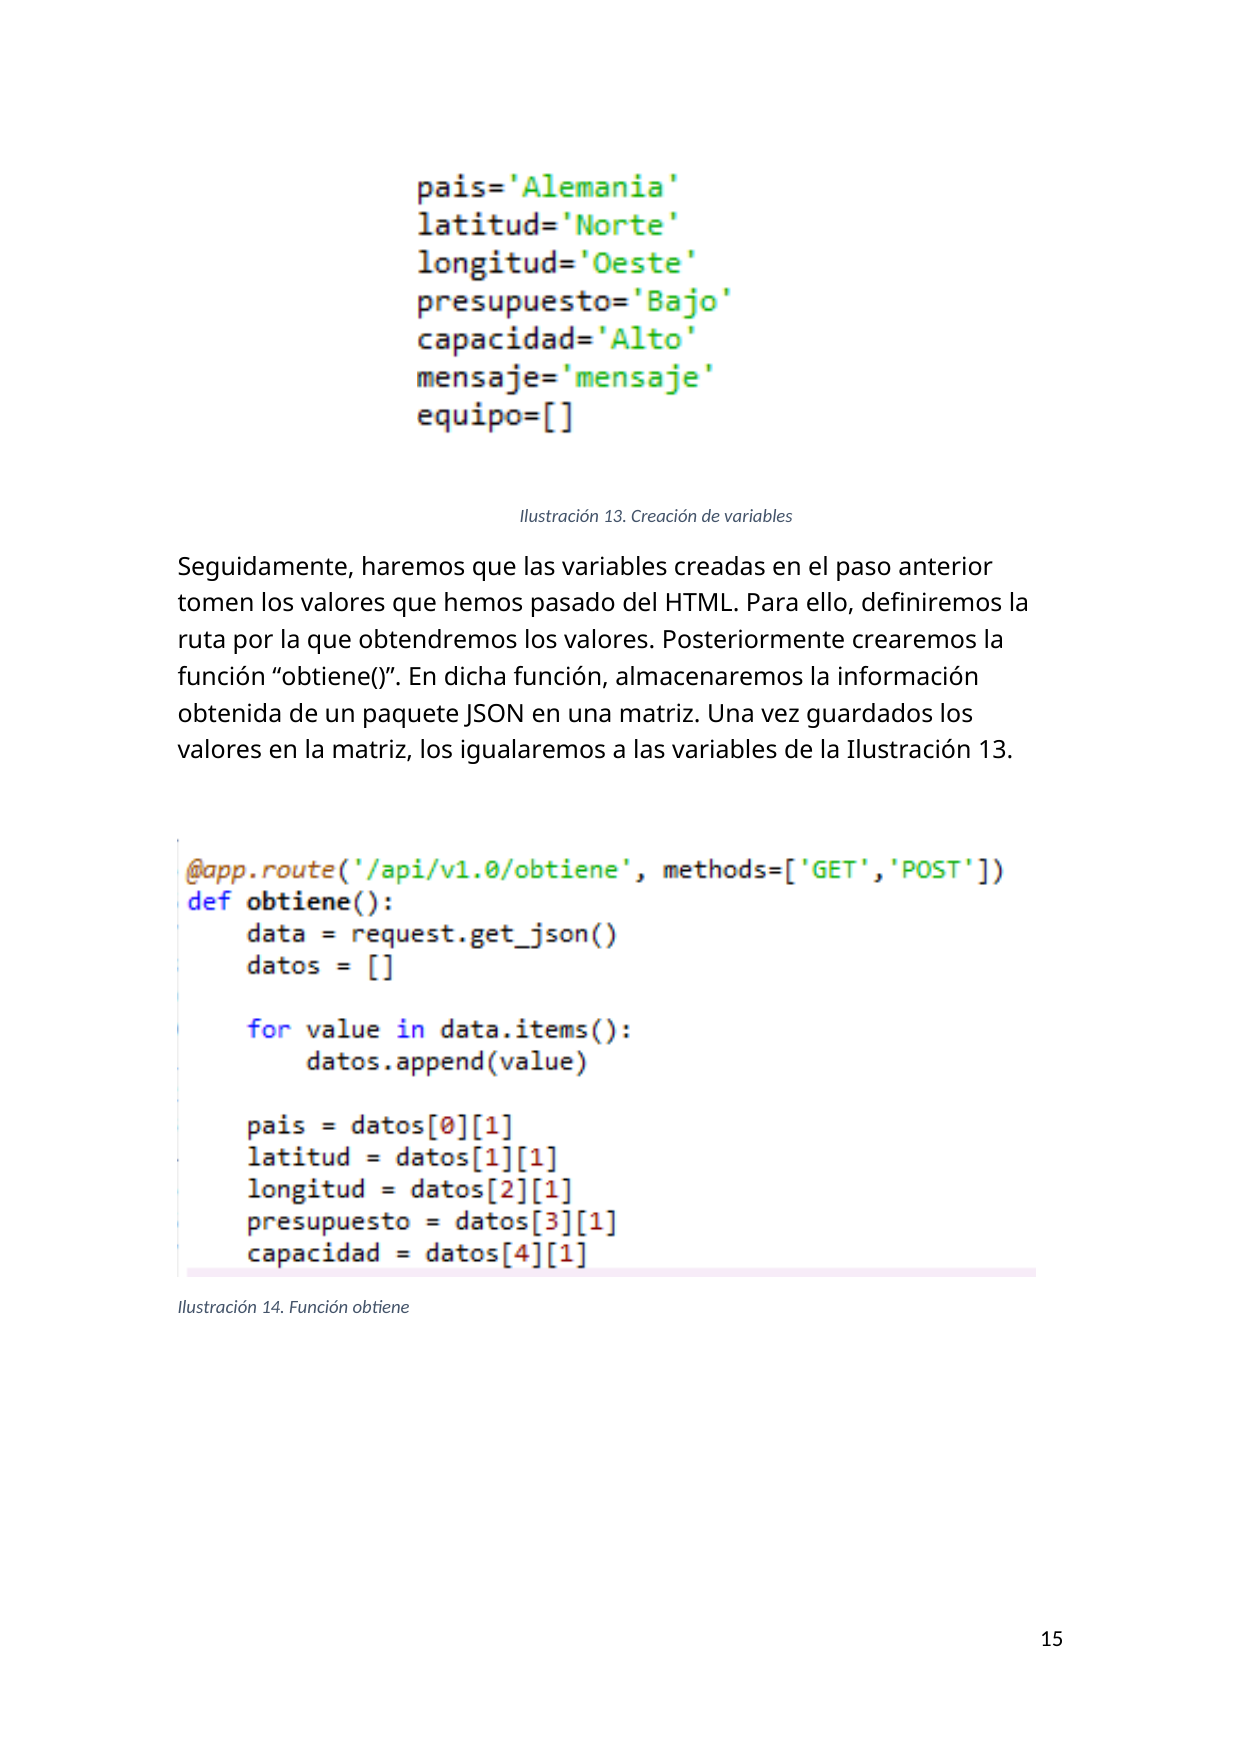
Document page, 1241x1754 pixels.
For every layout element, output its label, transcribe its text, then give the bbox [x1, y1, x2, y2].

text Seguidamente, haremos que las variables creadas en el paso anterior tomen los valores que hemos pasado del HTML. Para ello, definiremos la ruta por la que obtendremos los valores. Posteriormente crearemos la función “obtiene()”. En dicha función, almacenaremos la información obtenida de un paquete JSON en una matriz. Una vez guardados los valores en la matriz, los igualaremos a las variables de la Ilustración 13. [177, 548, 1063, 766]
picture [417, 147, 751, 456]
picture [177, 838, 1036, 1277]
